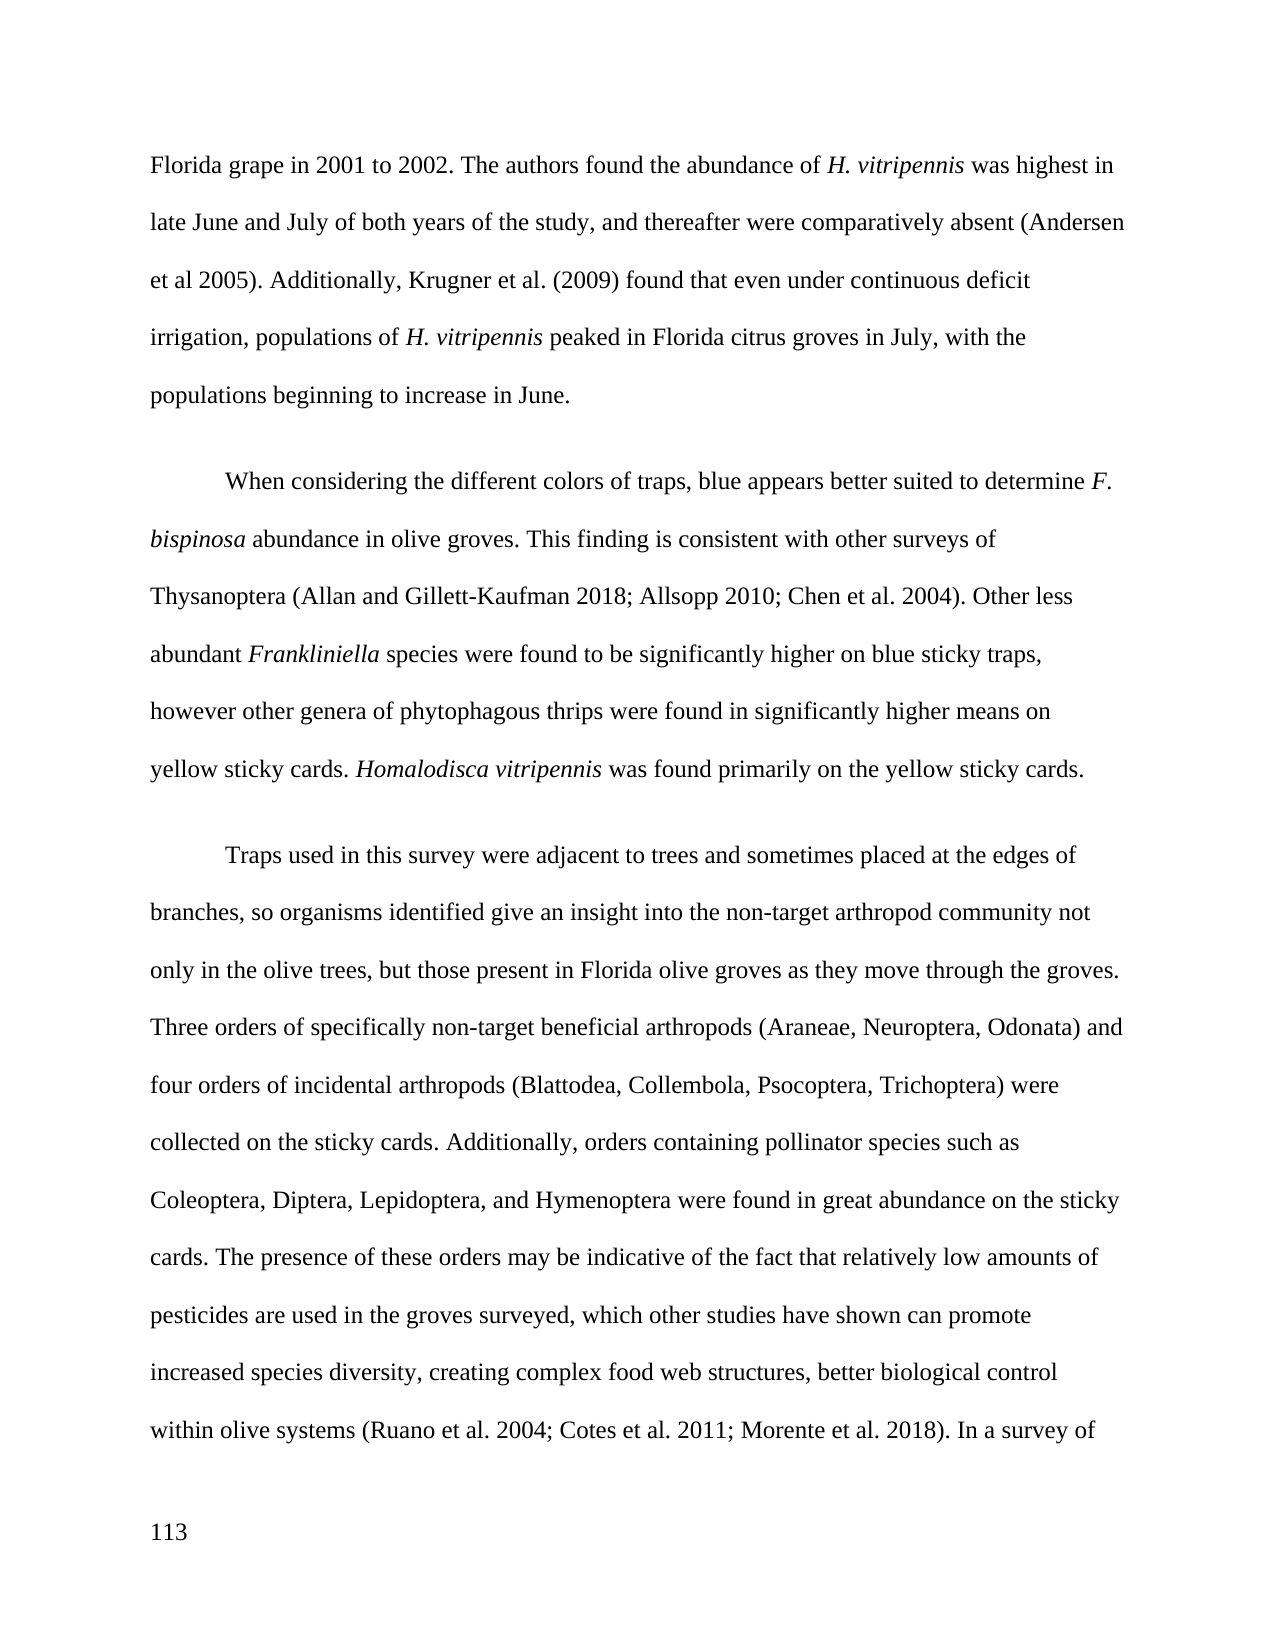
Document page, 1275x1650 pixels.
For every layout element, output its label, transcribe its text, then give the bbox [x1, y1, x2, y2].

text When considering the different colors of traps, blue appears better suited to determine F. bispinosa abundance in olive groves. This finding is consistent with other surveys of Thysanoptera (Allan and Gillett-Kaufman 2018; Allsopp 2010; Chen et al. 2004). Other less abundant Frankliniella species were found to be significantly higher on blue sticky traps, however other genera of phytophagous thrips were found in significantly higher means on yellow sticky cards. Homalodisca vitripennis was found primarily on the yellow sticky cards. [150, 466, 1125, 782]
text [150, 840, 1125, 1444]
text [150, 150, 1125, 409]
